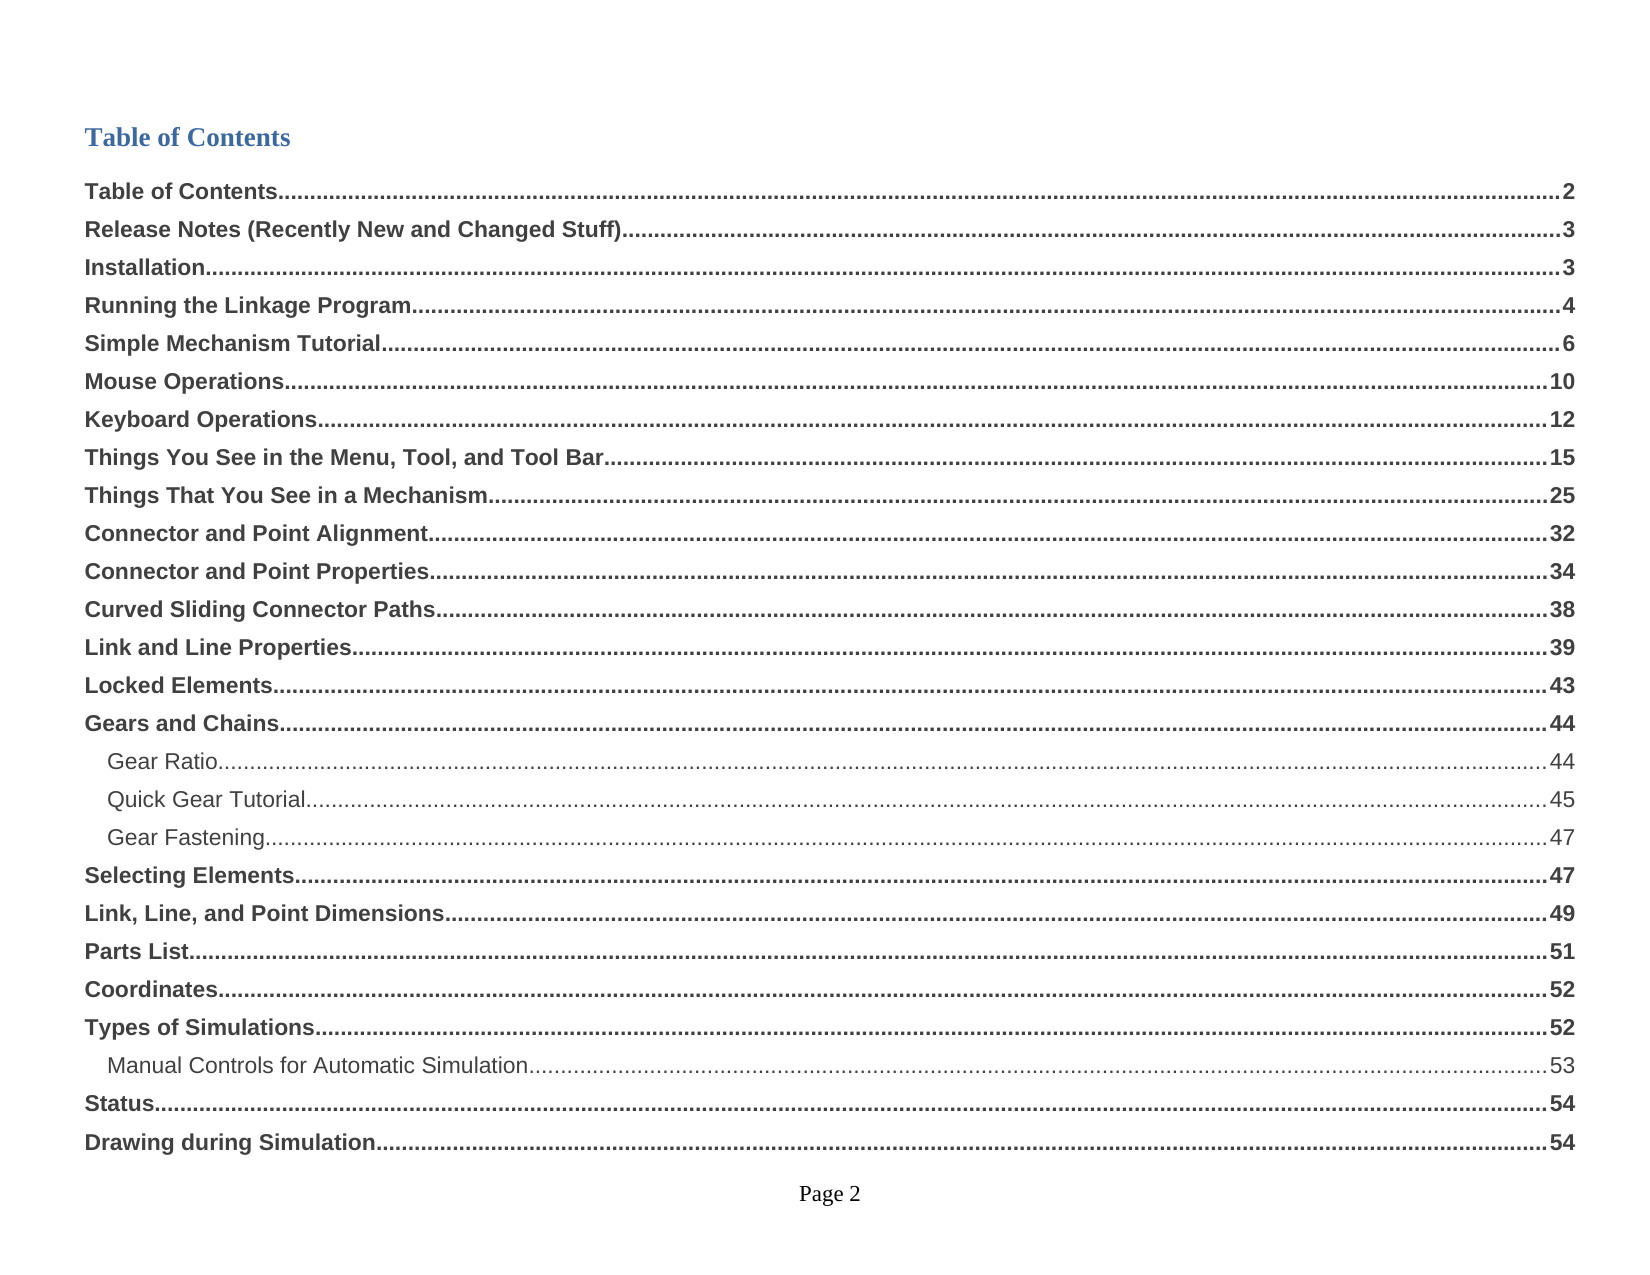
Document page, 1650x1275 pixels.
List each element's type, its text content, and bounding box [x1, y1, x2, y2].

text Release Notes (Recently New and Changed Stuff) 3 [84, 216, 1575, 242]
text Things You See in the Menu, Tool, and Tool Bar 15 [84, 444, 1575, 470]
text Parts List 51 [84, 938, 1575, 965]
text Installation 3 [84, 254, 1575, 280]
text Table of Contents 2 [84, 178, 1575, 204]
text Locked Elements 43 [84, 672, 1575, 698]
text Mouse Operations 10 [84, 368, 1575, 394]
text Drawing during Simulation 54 [84, 1128, 1575, 1155]
text Coordinates 52 [84, 976, 1575, 1003]
text Types of Simulations 52 [84, 1014, 1575, 1041]
text Running the Linkage Program 4 [84, 292, 1575, 318]
text Connector and Point Alignment 32 [84, 520, 1575, 546]
subtitle Table of Contents [84, 121, 1575, 152]
text Keyboard Operations 12 [84, 406, 1575, 432]
text Quick Gear Tutorial 45 [107, 786, 1575, 813]
text Connector and Point Properties 34 [84, 558, 1575, 584]
text Link, Line, and Point Dimensions 49 [84, 900, 1575, 927]
text Curved Sliding Connector Paths 38 [84, 596, 1575, 622]
text Link and Line Properties 39 [84, 634, 1575, 661]
text Things That You See in a Mechanism 25 [84, 482, 1575, 508]
text Gear Fastening 47 [107, 824, 1575, 851]
text Status 54 [84, 1090, 1575, 1117]
text Simple Mechanism Tutorial 6 [84, 330, 1575, 356]
text Manual Controls for Automatic Simulation 53 [107, 1052, 1575, 1079]
text Gears and Chains 44 [84, 710, 1575, 737]
text Selecting Elements 47 [84, 862, 1575, 889]
text Gear Ratio 44 [107, 748, 1575, 774]
